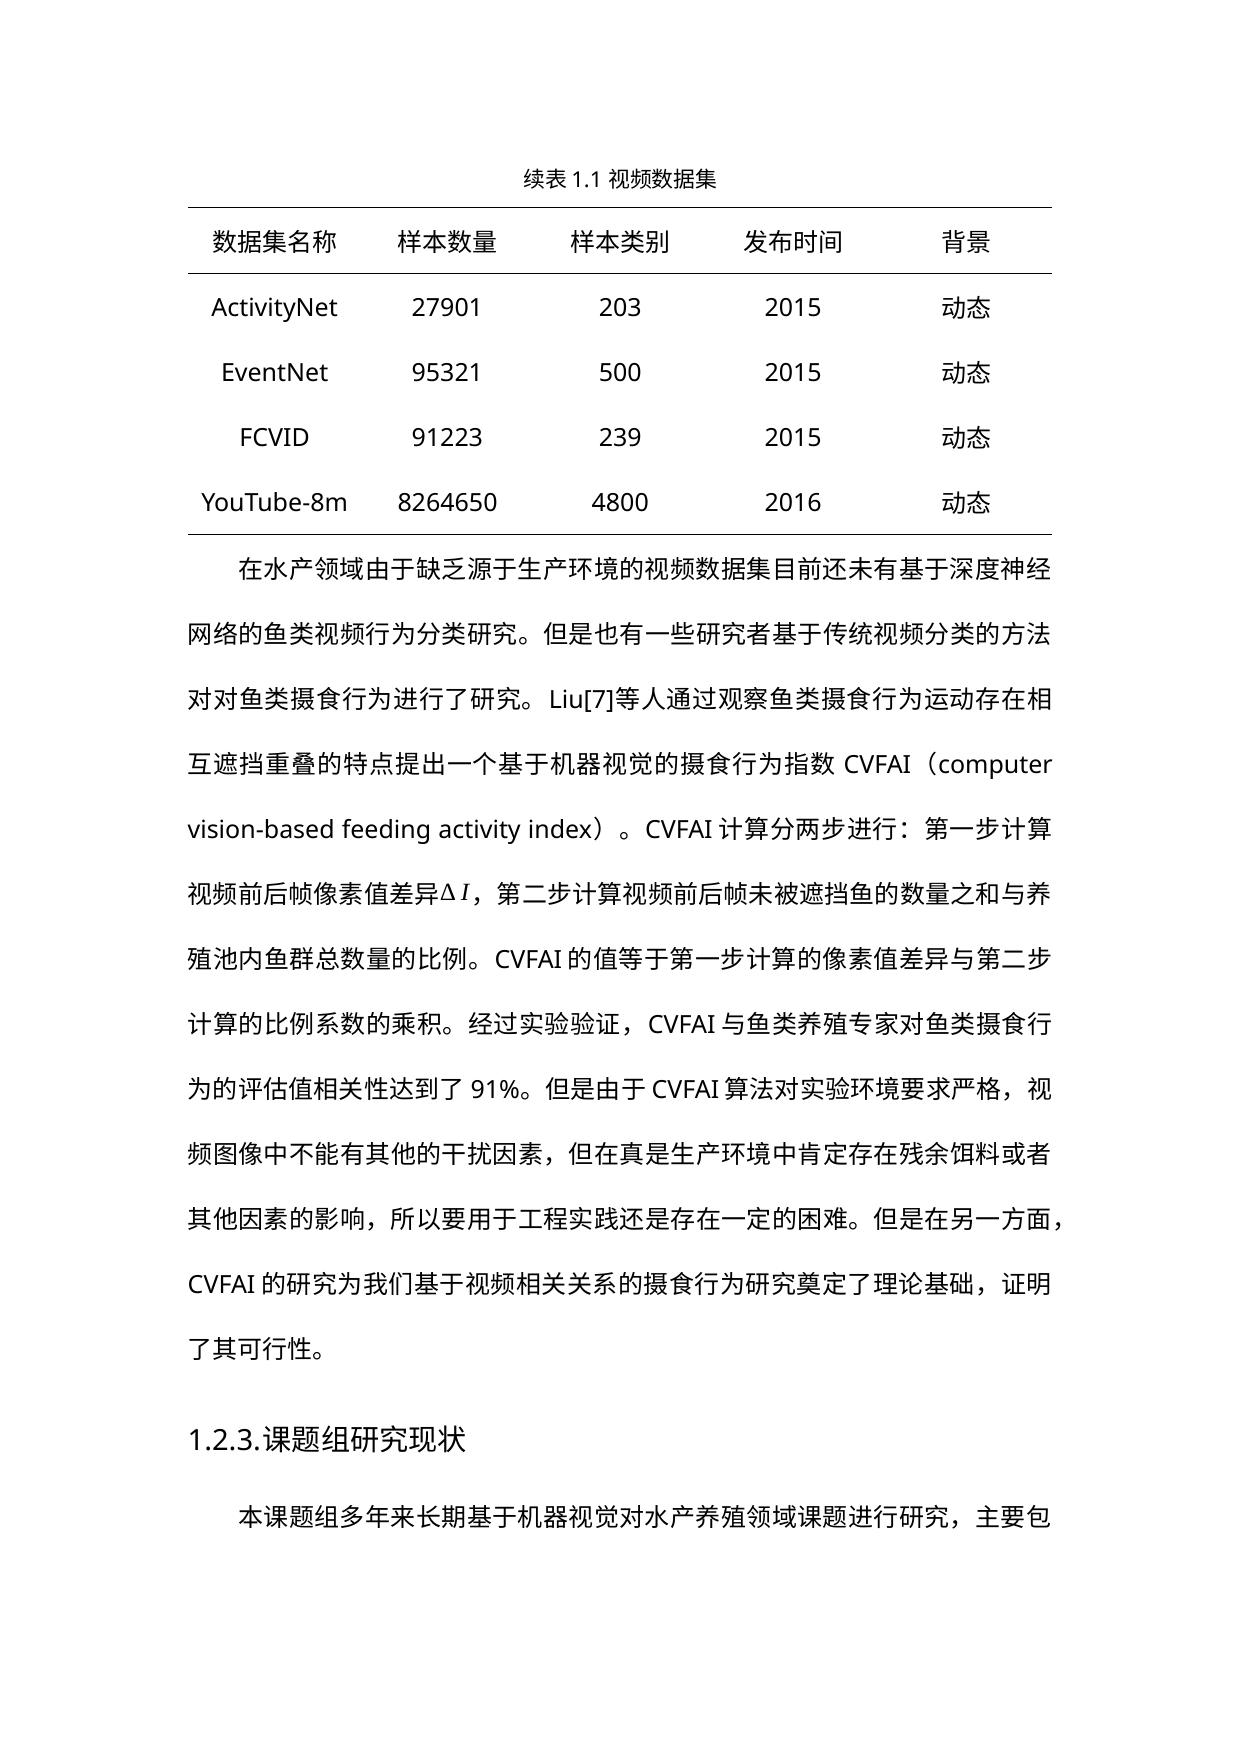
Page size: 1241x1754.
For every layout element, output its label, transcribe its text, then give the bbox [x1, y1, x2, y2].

table_cell 2016 [706, 469, 879, 534]
table_cell 2015 [706, 339, 879, 404]
table_cell ActivityNet [188, 274, 361, 339]
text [187, 1483, 1053, 1548]
table_cell EventNet [188, 339, 361, 404]
table_cell 动态 [879, 339, 1052, 404]
table_cell 203 [534, 274, 706, 339]
list 课题组研究现状 [187, 1405, 1053, 1470]
table_header 发布时间 [706, 208, 879, 273]
text 续表1.1 视频数据集 [187, 162, 1053, 194]
table_cell 动态 [879, 469, 1052, 534]
table_header 背景 [879, 208, 1052, 273]
table_header 数据集名称 [188, 208, 361, 273]
table_header 样本类别 [534, 208, 706, 273]
table_cell 91223 [361, 404, 534, 469]
table_header 样本数量 [361, 208, 534, 273]
table_cell 239 [534, 404, 706, 469]
table_cell 动态 [879, 404, 1052, 469]
table_cell YouTube-8m [188, 469, 361, 534]
table_cell 2015 [706, 274, 879, 339]
table_cell 4800 [534, 469, 706, 534]
table_cell 500 [534, 339, 706, 404]
table_cell 动态 [879, 274, 1052, 339]
table_cell 8264650 [361, 469, 534, 534]
table_cell 27901 [361, 274, 534, 339]
table_cell FCVID [188, 404, 361, 469]
table_cell 95321 [361, 339, 534, 404]
text 在水产领域由于缺乏源于生产环境的视频数据集目前还未有基于深度神经网络的鱼类视频行为分类研究。但是也有一些研究者基于传统视频分类的方法对对鱼类摄食行为进行了研究。Liu[7]等人通过观察鱼类摄食行为运动存在相互遮挡重叠的特点提出一个基于机器视觉的摄食行为指数CVFAI（computer vision-based feeding activity index）。CVFAI计算分两步进行：第一步计算视频前后帧像素值差异，第二步计算视频前后帧未被遮挡鱼的数量之和与养殖池内鱼群总数量的比例。CVFAI的值等于第一步计算的像素值差异与第二步计算的比例系数的乘积。经过实验验证，CVFAI与鱼类养殖专家对鱼类摄食行为的评估值相关性达到了91%。但是由于CVFAI算法对实验环境要求严格，视频图像中不能有其他的干扰因素，但在真是生产环境中肯定存在残余饵料或者其他因素的影响，所以要用于工程实践还是存在一定的困难。但是在另一方面，CVFAI的研究为我们基于视频相关关系的摄食行为研究奠定了理论基础，证明了其可行性。 [187, 535, 1053, 1380]
table_cell 2015 [706, 404, 879, 469]
